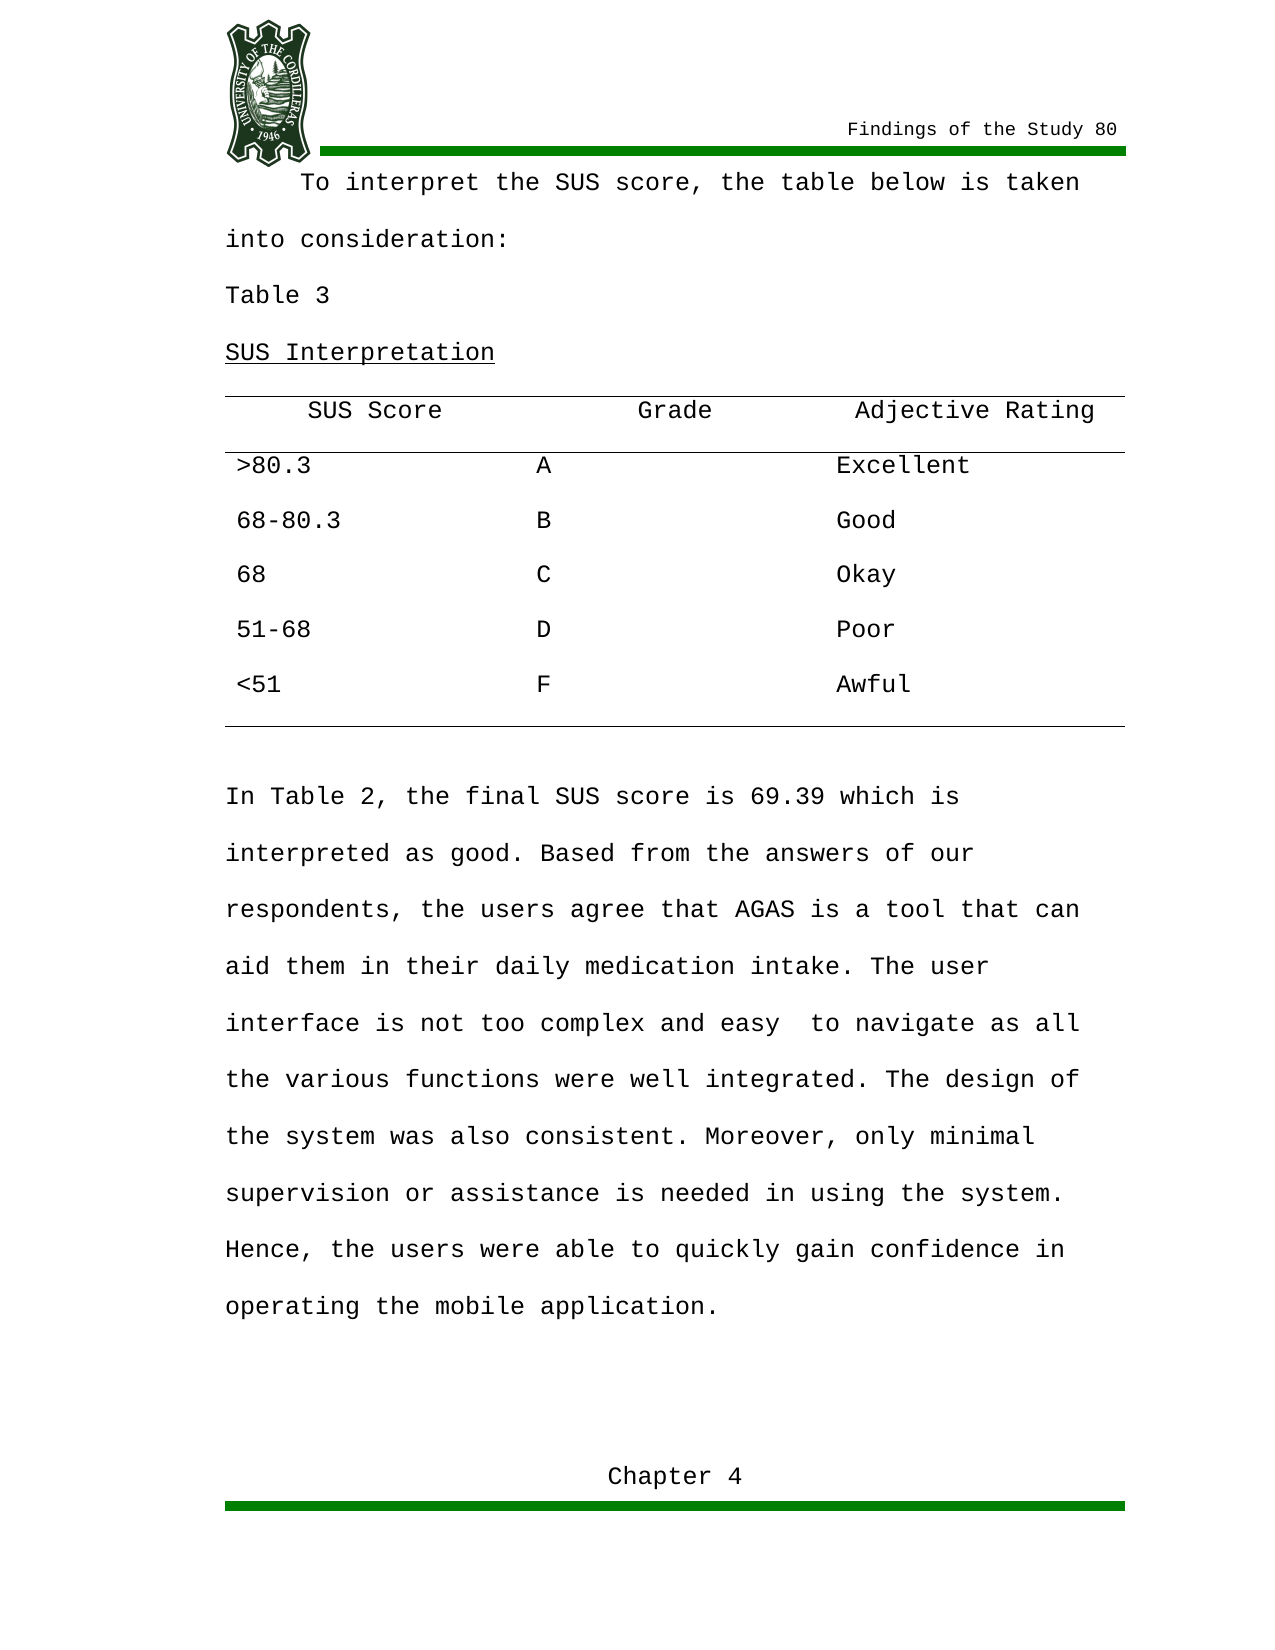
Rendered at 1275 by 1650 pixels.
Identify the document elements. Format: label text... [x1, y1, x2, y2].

table_cell <51 [225, 671, 525, 726]
table_cell F [525, 671, 825, 726]
table_cell Excellent [825, 453, 1125, 507]
text In Table 2, the final SUS score is 69.39 which is interpreted as good. Based from the answers of our respondents, the users agree that AGAS is a tool that can aid them in their daily medication intake. The user interface is not too complex and easy to navigate as all the various functions were well integrated. The design of the system was also consistent. Moreover, only minimal supervision or assistance is needed in using the system. Hence, the users were able to quickly gain confidence in operating the mobile application. [225, 783, 1125, 1322]
table_cell 51-68 [225, 617, 525, 671]
table_cell Poor [825, 617, 1125, 671]
table_cell Okay [825, 562, 1125, 617]
table_cell A [525, 453, 825, 507]
table_cell 68 [225, 562, 525, 617]
text Chapter 4 [225, 1463, 1125, 1492]
table_cell >80.3 [225, 453, 525, 507]
text To interpret the SUS score, the table below is taken into consideration: [225, 169, 1125, 254]
table_cell D [525, 617, 825, 671]
table_cell Awful [825, 671, 1125, 726]
picture [225, 19, 312, 170]
text Table 3 [225, 283, 1125, 311]
table_cell B [525, 508, 825, 562]
table_cell 68-80.3 [225, 508, 525, 562]
table_cell C [525, 562, 825, 617]
table_header SUS Score [225, 397, 525, 452]
text SUS Interpretation [225, 339, 1125, 368]
table_header Grade [525, 397, 825, 452]
table_cell Good [825, 508, 1125, 562]
table_header Adjective Rating [825, 397, 1125, 452]
